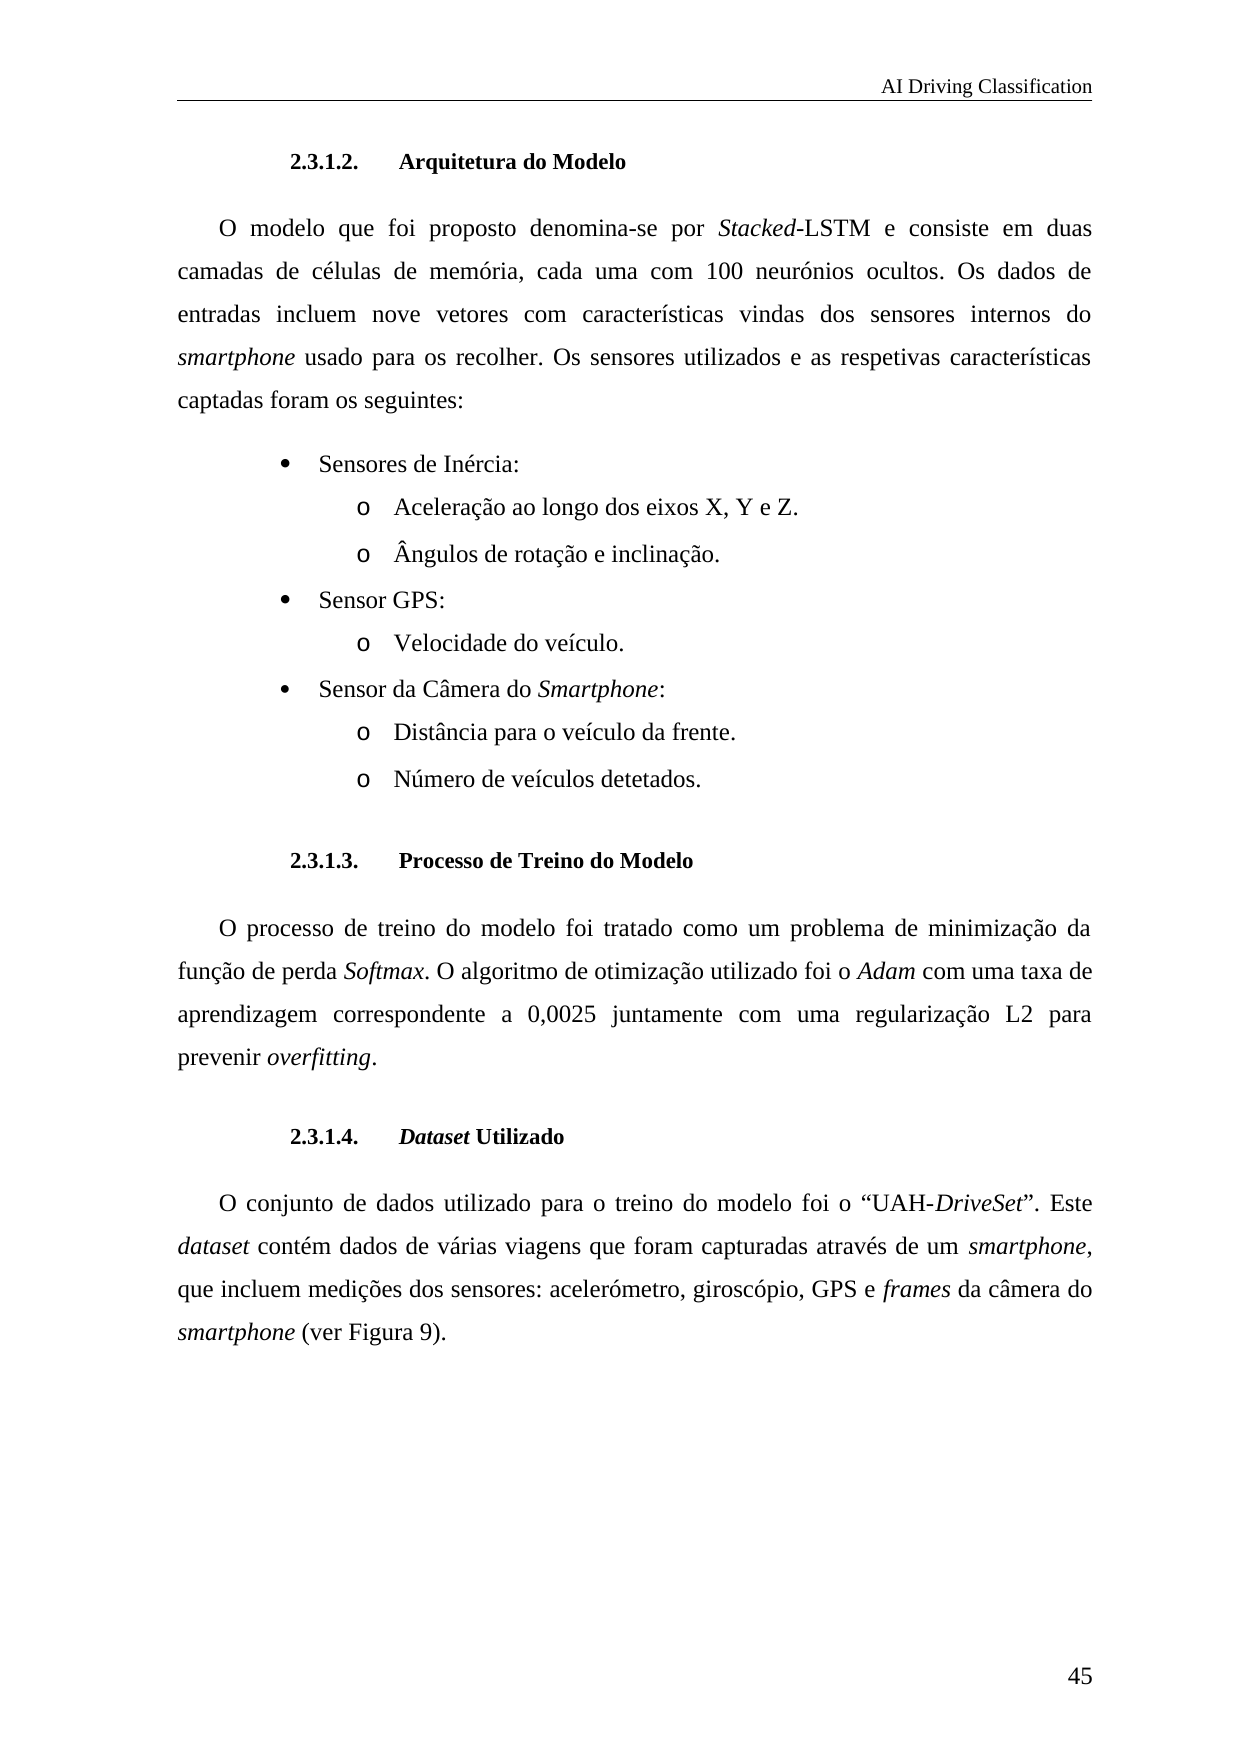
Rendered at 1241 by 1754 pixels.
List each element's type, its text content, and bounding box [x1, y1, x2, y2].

text O conjunto de dados utilizado para o treino do modelo foi o “UAH-DriveSet”. Este dataset contém dados de várias viagens que foram capturadas através de um smartphone, que incluem medições dos sensores: acelerómetro, giroscópio, GPS e frames da câmera do smartphone (ver Figura 9). [177, 1188, 1092, 1346]
subtitle Processo de Treino do Modelo [290, 847, 1092, 874]
list Velocidade do veículo. [356, 628, 1092, 659]
list Sensores de Inércia: [281, 449, 1092, 478]
text O modelo que foi proposto denomina-se por Stacked-LSTM e consiste em duas camadas de células de memória, cada uma com 100 neurónios ocultos. Os dados de entradas incluem nove vetores com características vindas dos sensores internos do smartphone usado para os recolher. Os sensores utilizados e as respetivas características captadas foram os seguintes: [177, 213, 1092, 414]
subtitle Dataset Utilizado [290, 1123, 1092, 1149]
list Número de veículos detetados. [356, 764, 1092, 794]
list Aceleração ao longo dos eixos X, Y e Z. [356, 492, 1092, 523]
list Sensor GPS: [281, 585, 1092, 614]
list Distância para o veículo da frente. [356, 717, 1092, 748]
text O processo de treino do modelo foi tratado como um problema de minimização da função de perda Softmax. O algoritmo de otimização utilizado foi o Adam com uma taxa de aprendizagem correspondente a 0,0025 juntamente com uma regularização L2 para prevenir overfitting. [177, 913, 1092, 1071]
subtitle Arquitetura do Modelo [290, 148, 1092, 174]
list Ângulos de rotação e inclinação. [356, 539, 1092, 569]
list Sensor da Câmera do Smartphone: [281, 674, 1092, 703]
